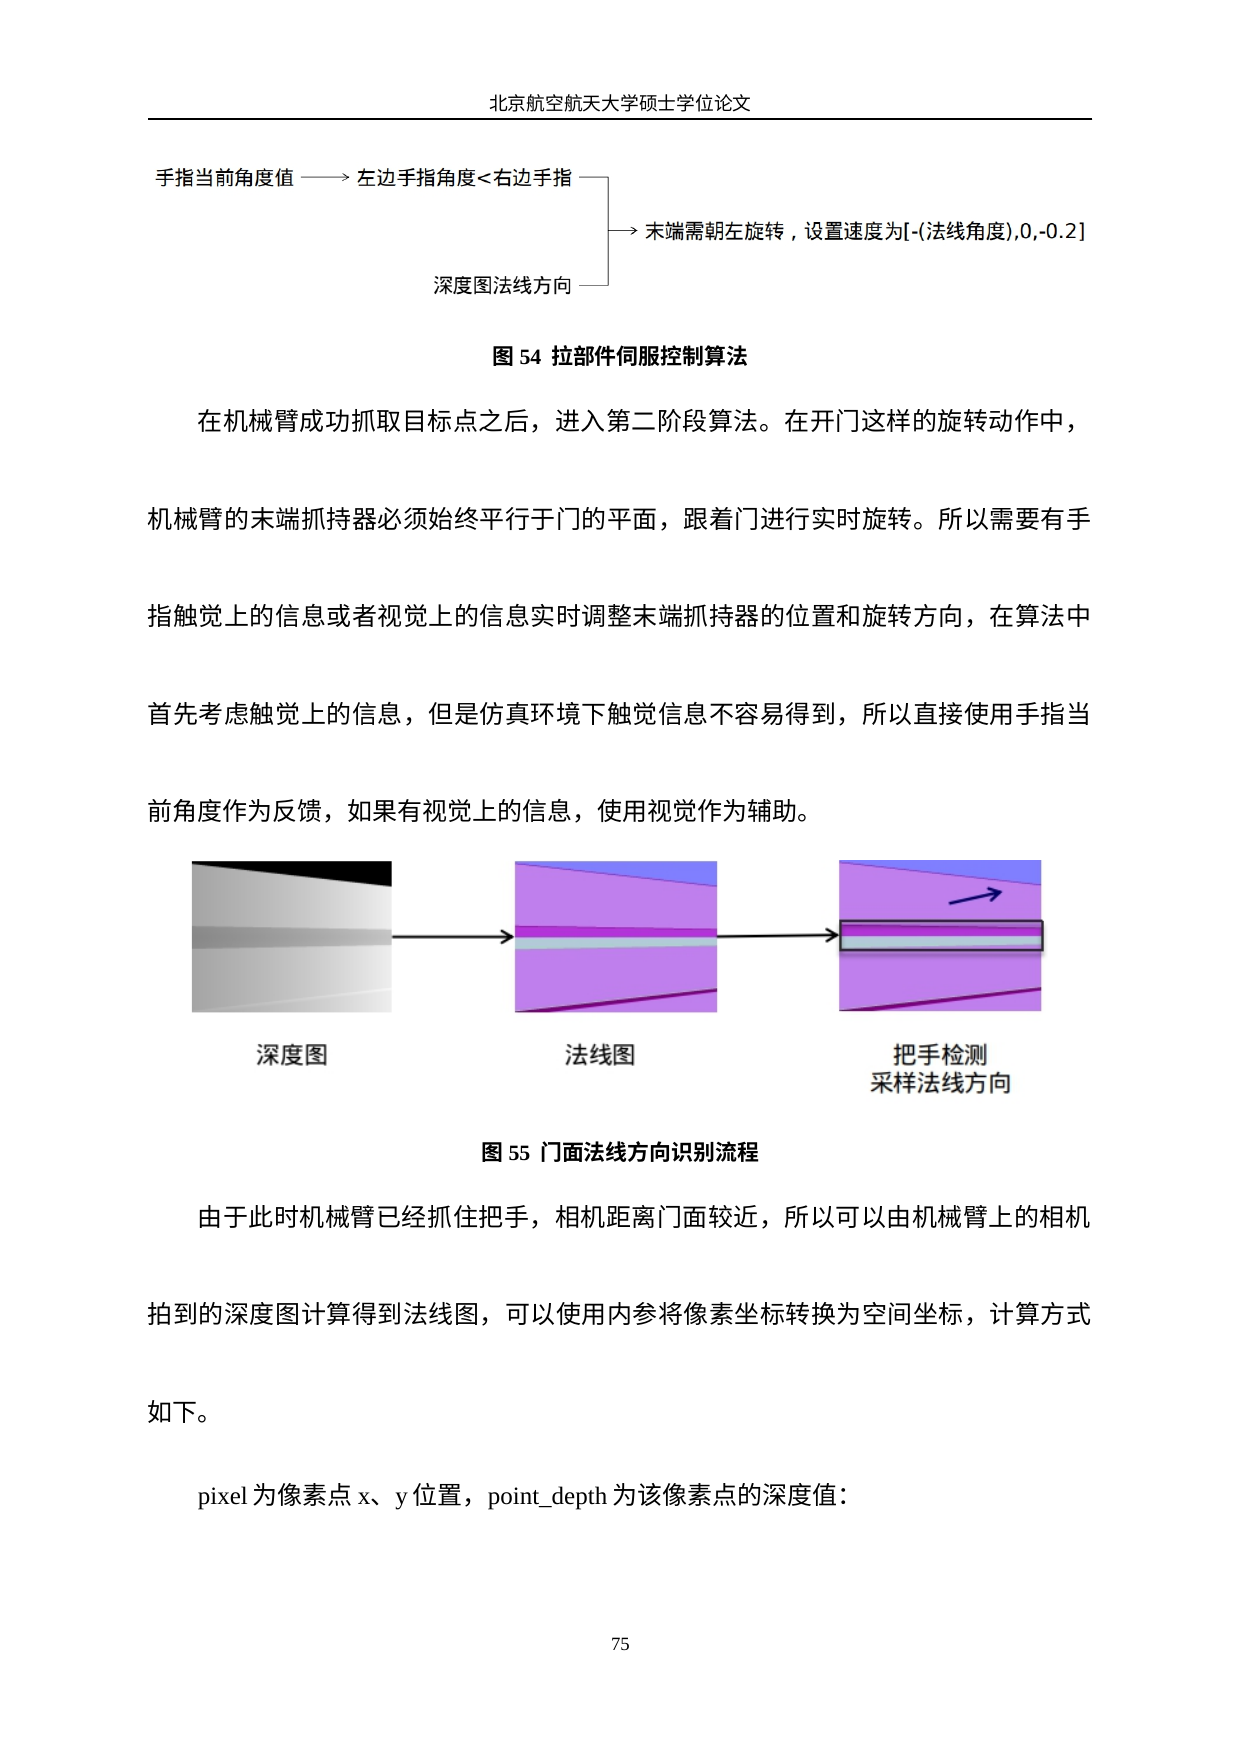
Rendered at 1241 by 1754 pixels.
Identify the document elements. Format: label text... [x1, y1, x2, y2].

text 在机械臂成功抓取目标点之后，进入第二阶段算法。在开门这样的旋转动作中，机械臂的末端抓持器必须始终平行于门的平面，跟着门进行实时旋转。所以需要有手指触觉上的信息或者视觉上的信息实时调整末端抓持器的位置和旋转方向，在算法中首先考虑触觉上的信息，但是仿真环境下触觉信息不容易得到，所以直接使用手指当前角度作为反馈，如果有视觉上的信息，使用视觉作为辅助。 [148, 387, 1092, 842]
text pixel为像素点x、y位置，point_depth为该像素点的深度值： [148, 1461, 1092, 1526]
text 由于此时机械臂已经抓住把手，相机距离门面较近，所以可以由机械臂上的相机拍到的深度图计算得到法线图，可以使用内参将像素坐标转换为空间坐标，计算方式如下。 [148, 1183, 1092, 1443]
picture [147, 162, 1092, 301]
picture [191, 860, 1049, 1104]
